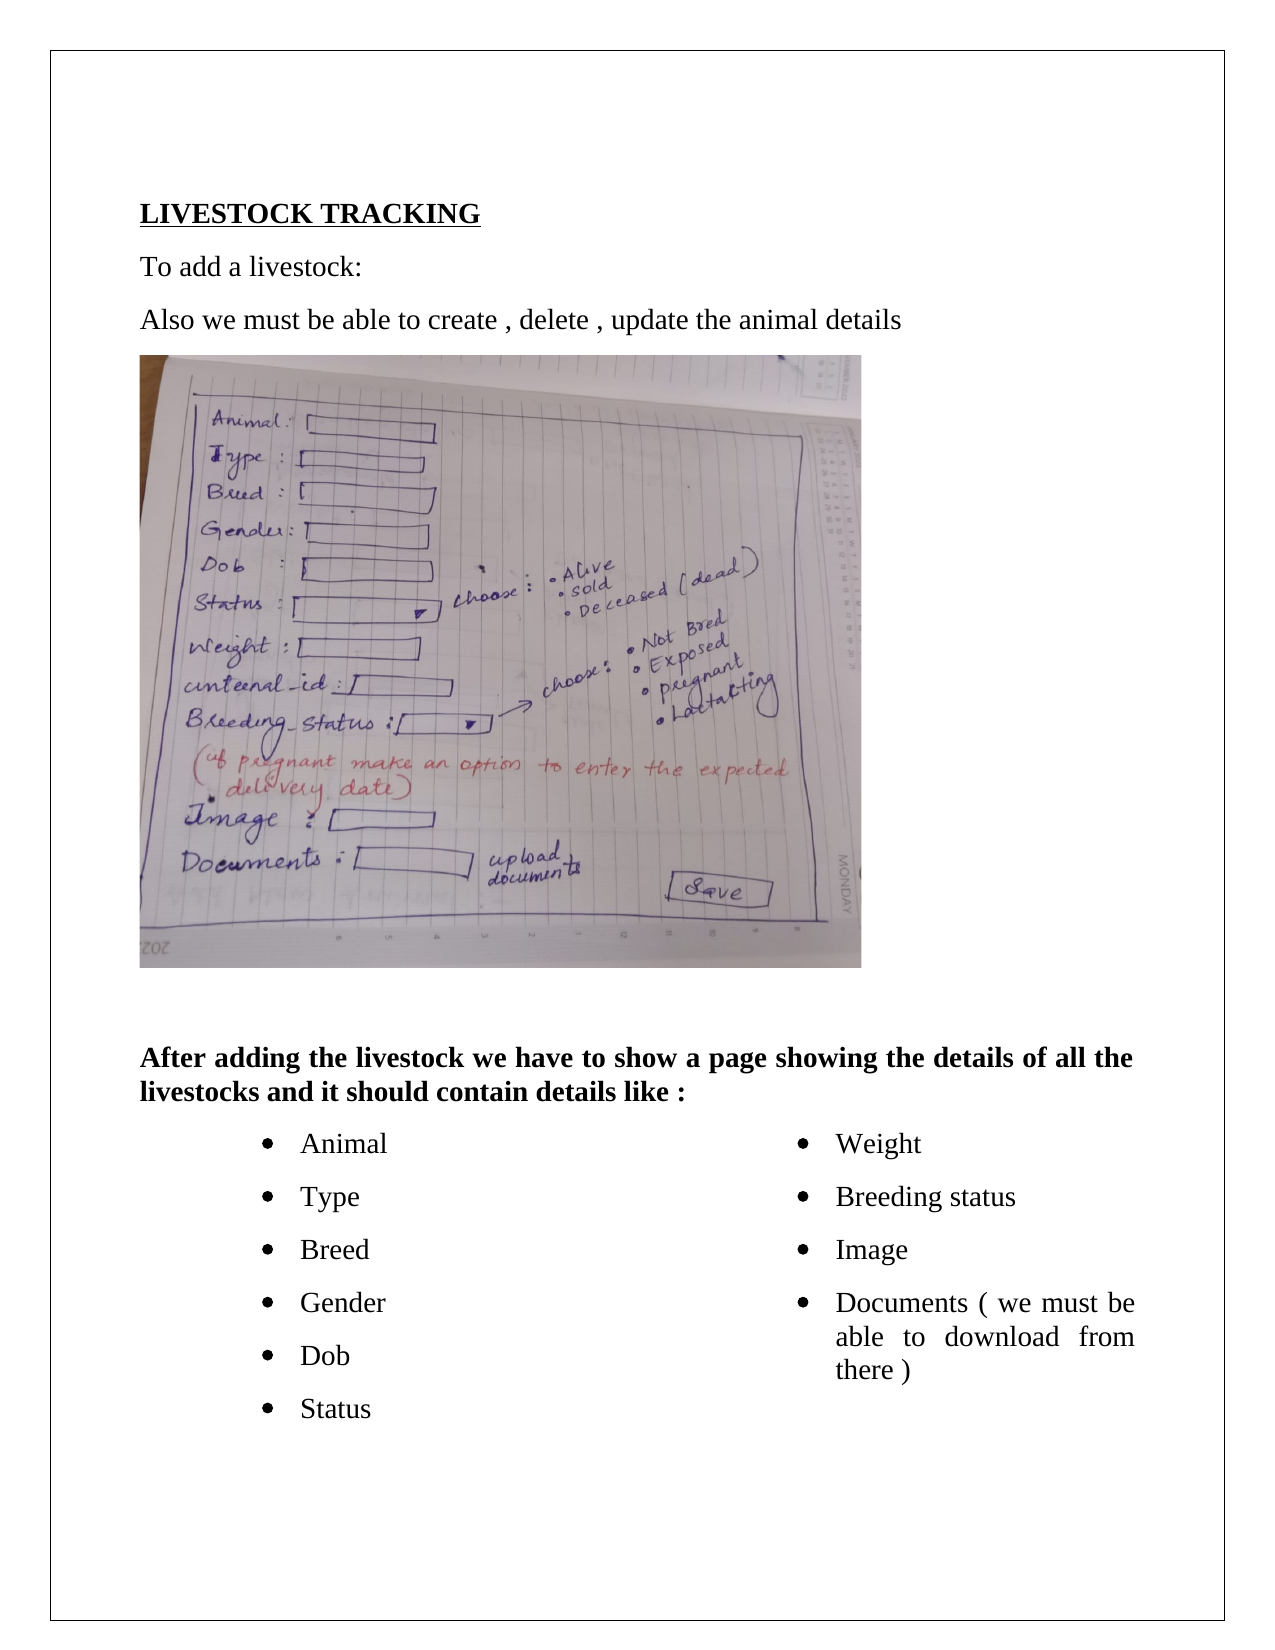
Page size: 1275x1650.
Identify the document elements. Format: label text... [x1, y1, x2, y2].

list Documents ( we must be able to download from there ) [798, 1285, 1135, 1386]
list Gender [262, 1285, 600, 1319]
list Weight [798, 1126, 1135, 1160]
list Status [262, 1391, 600, 1425]
picture [139, 355, 862, 968]
list Breeding status [798, 1179, 1135, 1213]
text Also we must be able to create , delete , update the animal details [139, 302, 1135, 336]
text After adding the livestock we have to show a page showing the details of all the livestocks and it should contain details like : [139, 1040, 1135, 1107]
list Dob [262, 1338, 600, 1372]
list Animal [262, 1126, 600, 1160]
list Image [798, 1232, 1135, 1266]
text To add a livestock: [139, 249, 1135, 283]
list Breed [262, 1232, 600, 1266]
list Type [262, 1179, 600, 1213]
text LIVESTOCK TRACKING [139, 197, 1135, 230]
